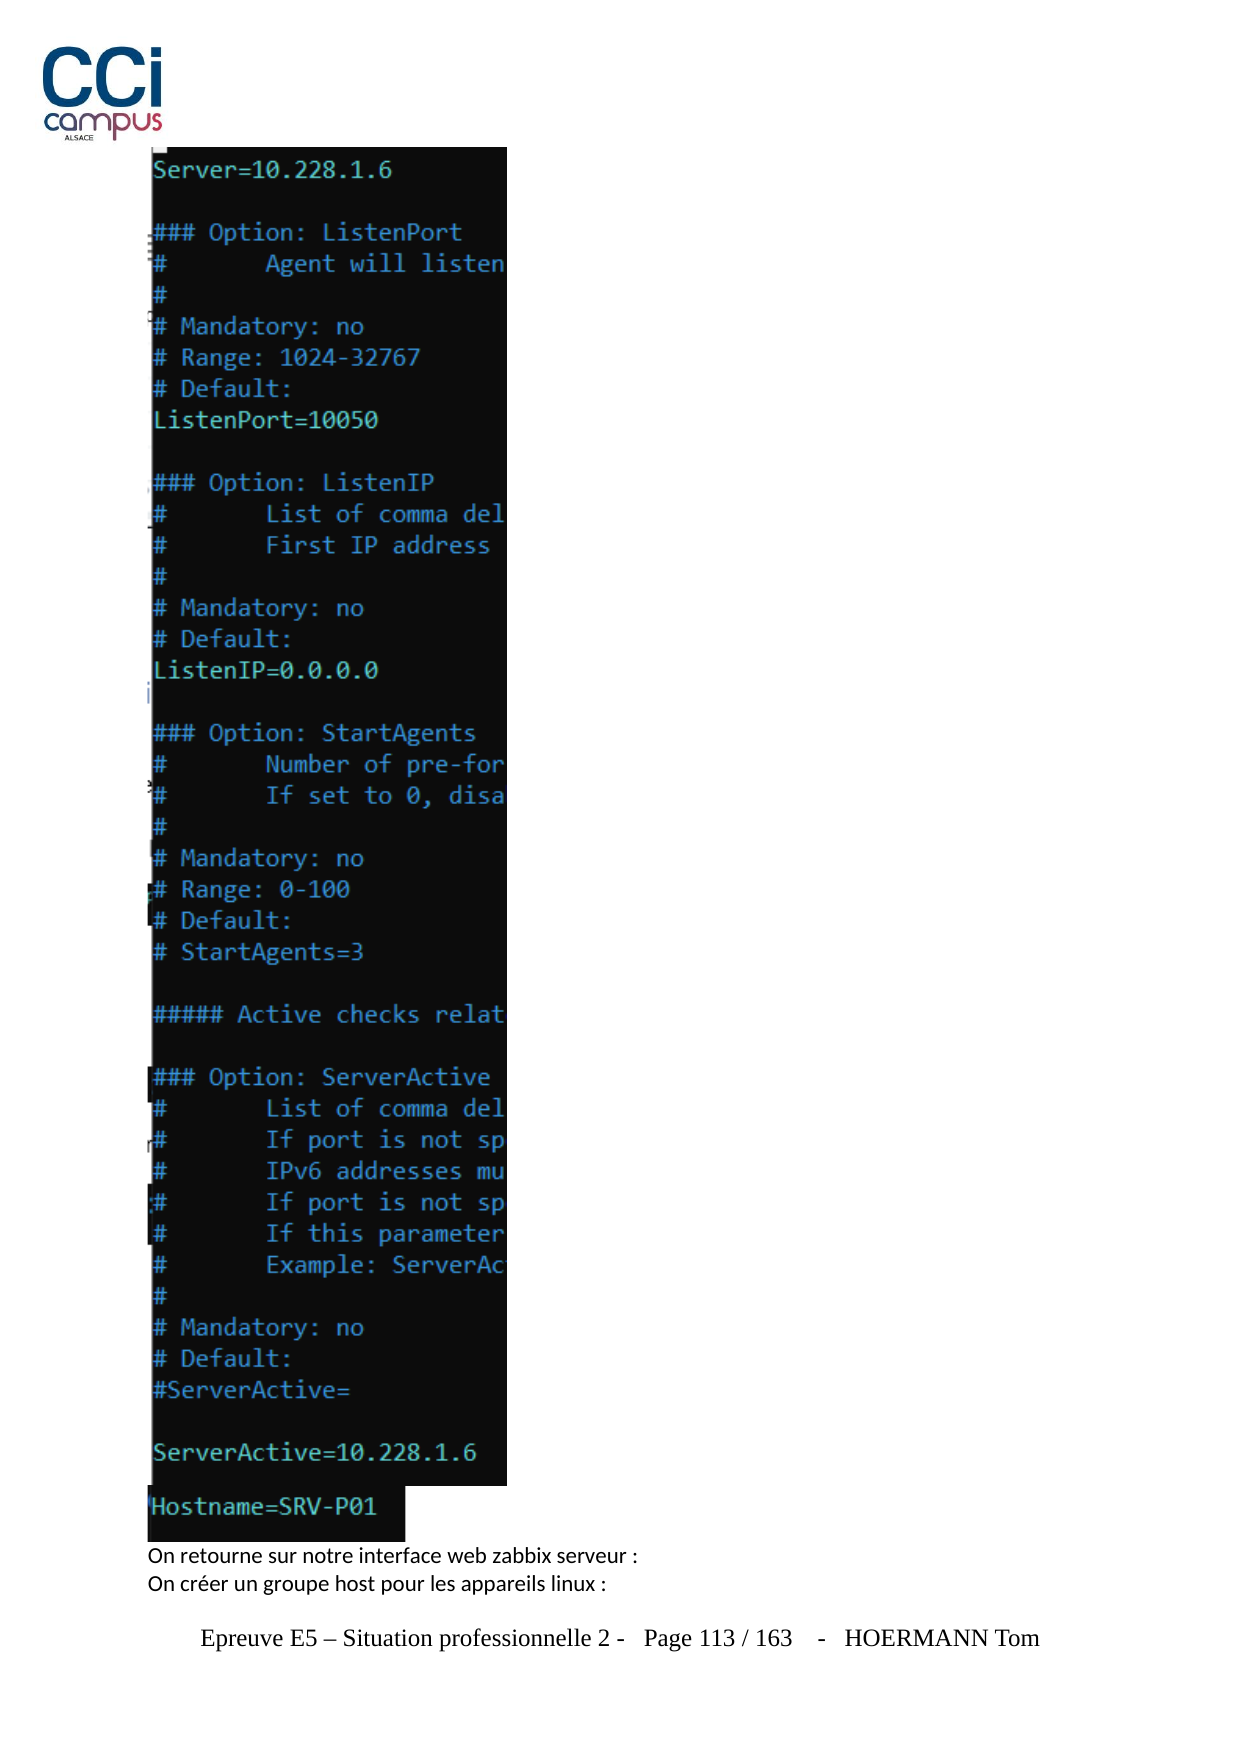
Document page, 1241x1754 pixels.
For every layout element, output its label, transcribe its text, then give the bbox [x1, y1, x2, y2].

picture [35, 26, 507, 1542]
text On retourne sur notre interface web zabbix serveur : [148, 1542, 1093, 1569]
text On créer un groupe host pour les appareils linux : [148, 1569, 1093, 1598]
